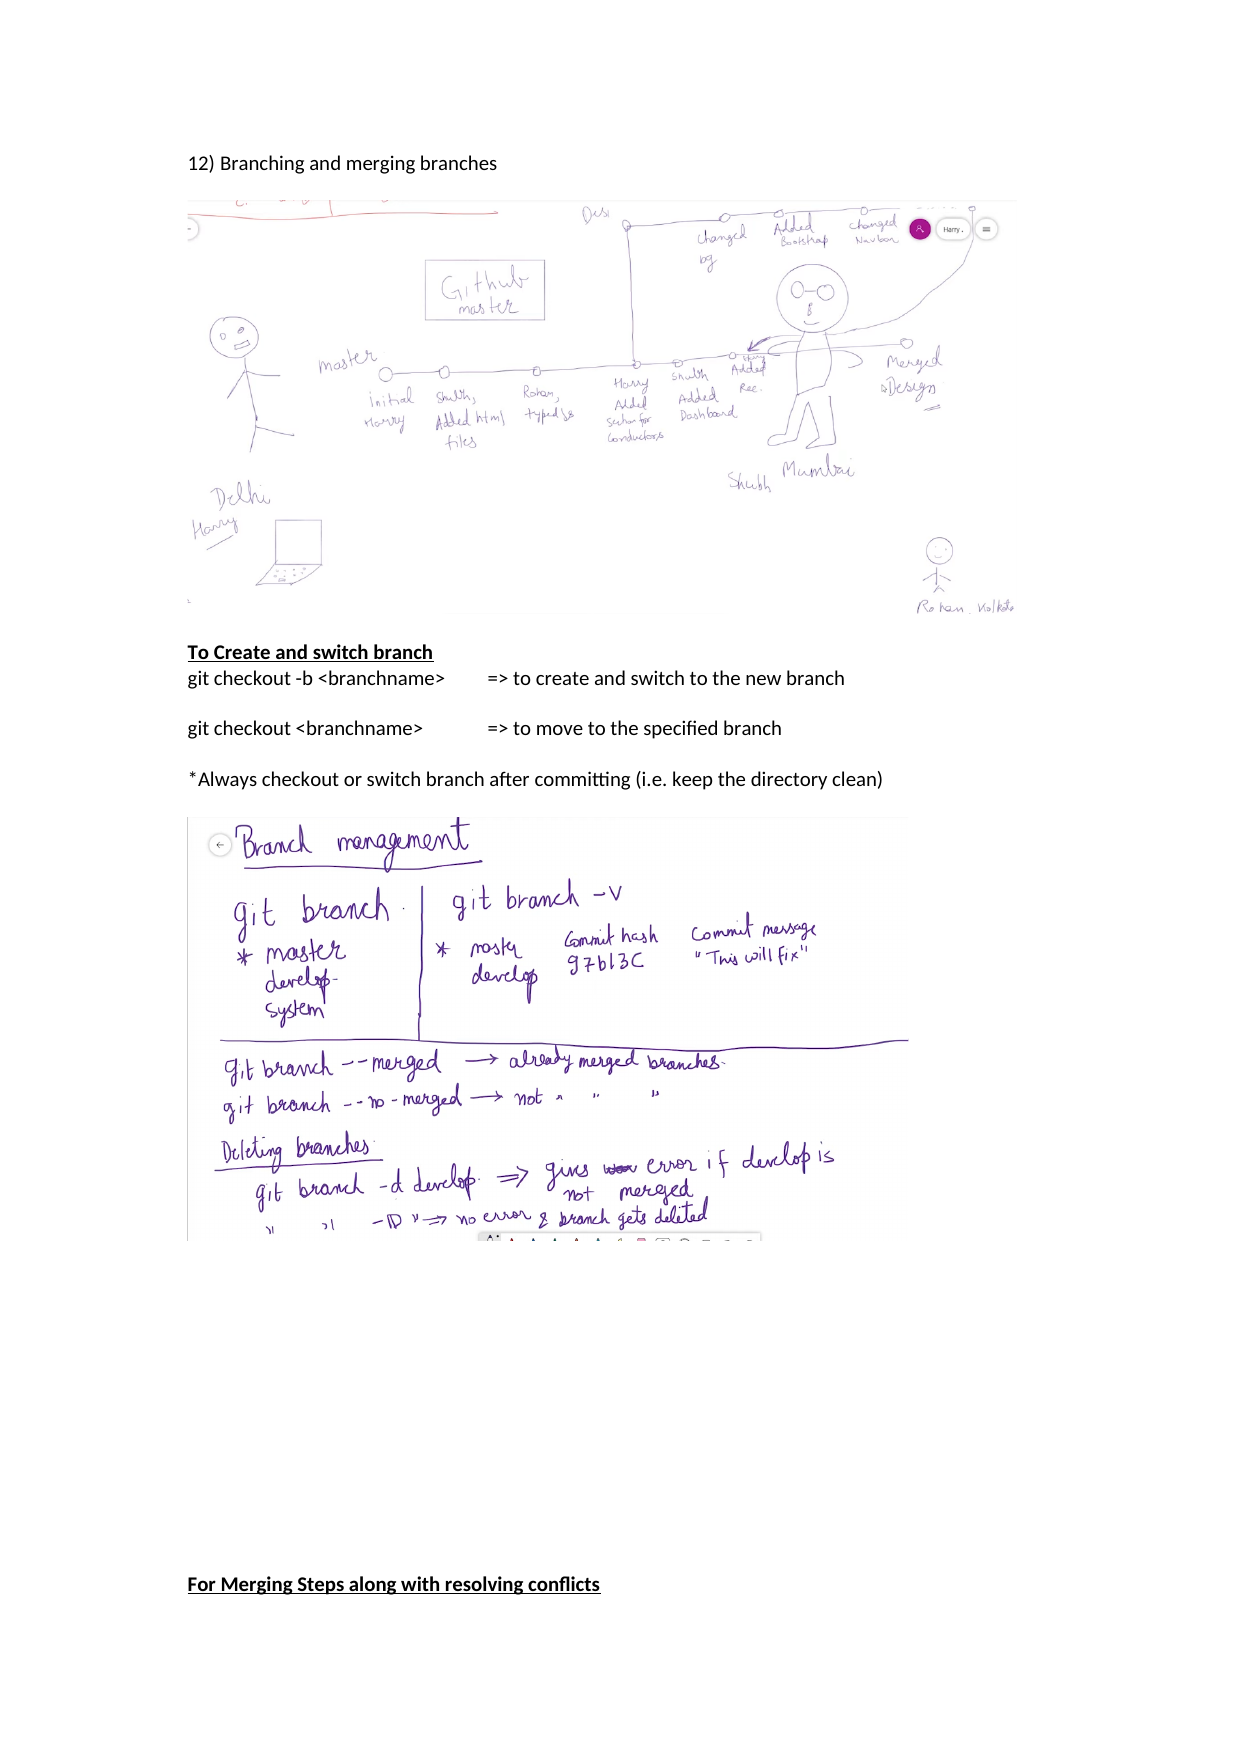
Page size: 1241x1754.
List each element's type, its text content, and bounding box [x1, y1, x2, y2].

list To Create and switch branch [187, 639, 1053, 665]
picture [187, 817, 909, 1241]
list git checkout -b <branchname> => to create and switch to the new branch [187, 665, 1053, 690]
list Branching and merging branches [187, 150, 1053, 175]
list *Always checkout or switch branch after committing (i.e. keep the directory clean) [187, 766, 1053, 792]
list git checkout <branchname> => to move to the specified branch [187, 716, 1053, 741]
picture [187, 200, 1017, 614]
list For Merging Steps along with resolving conflicts [187, 1571, 1053, 1597]
